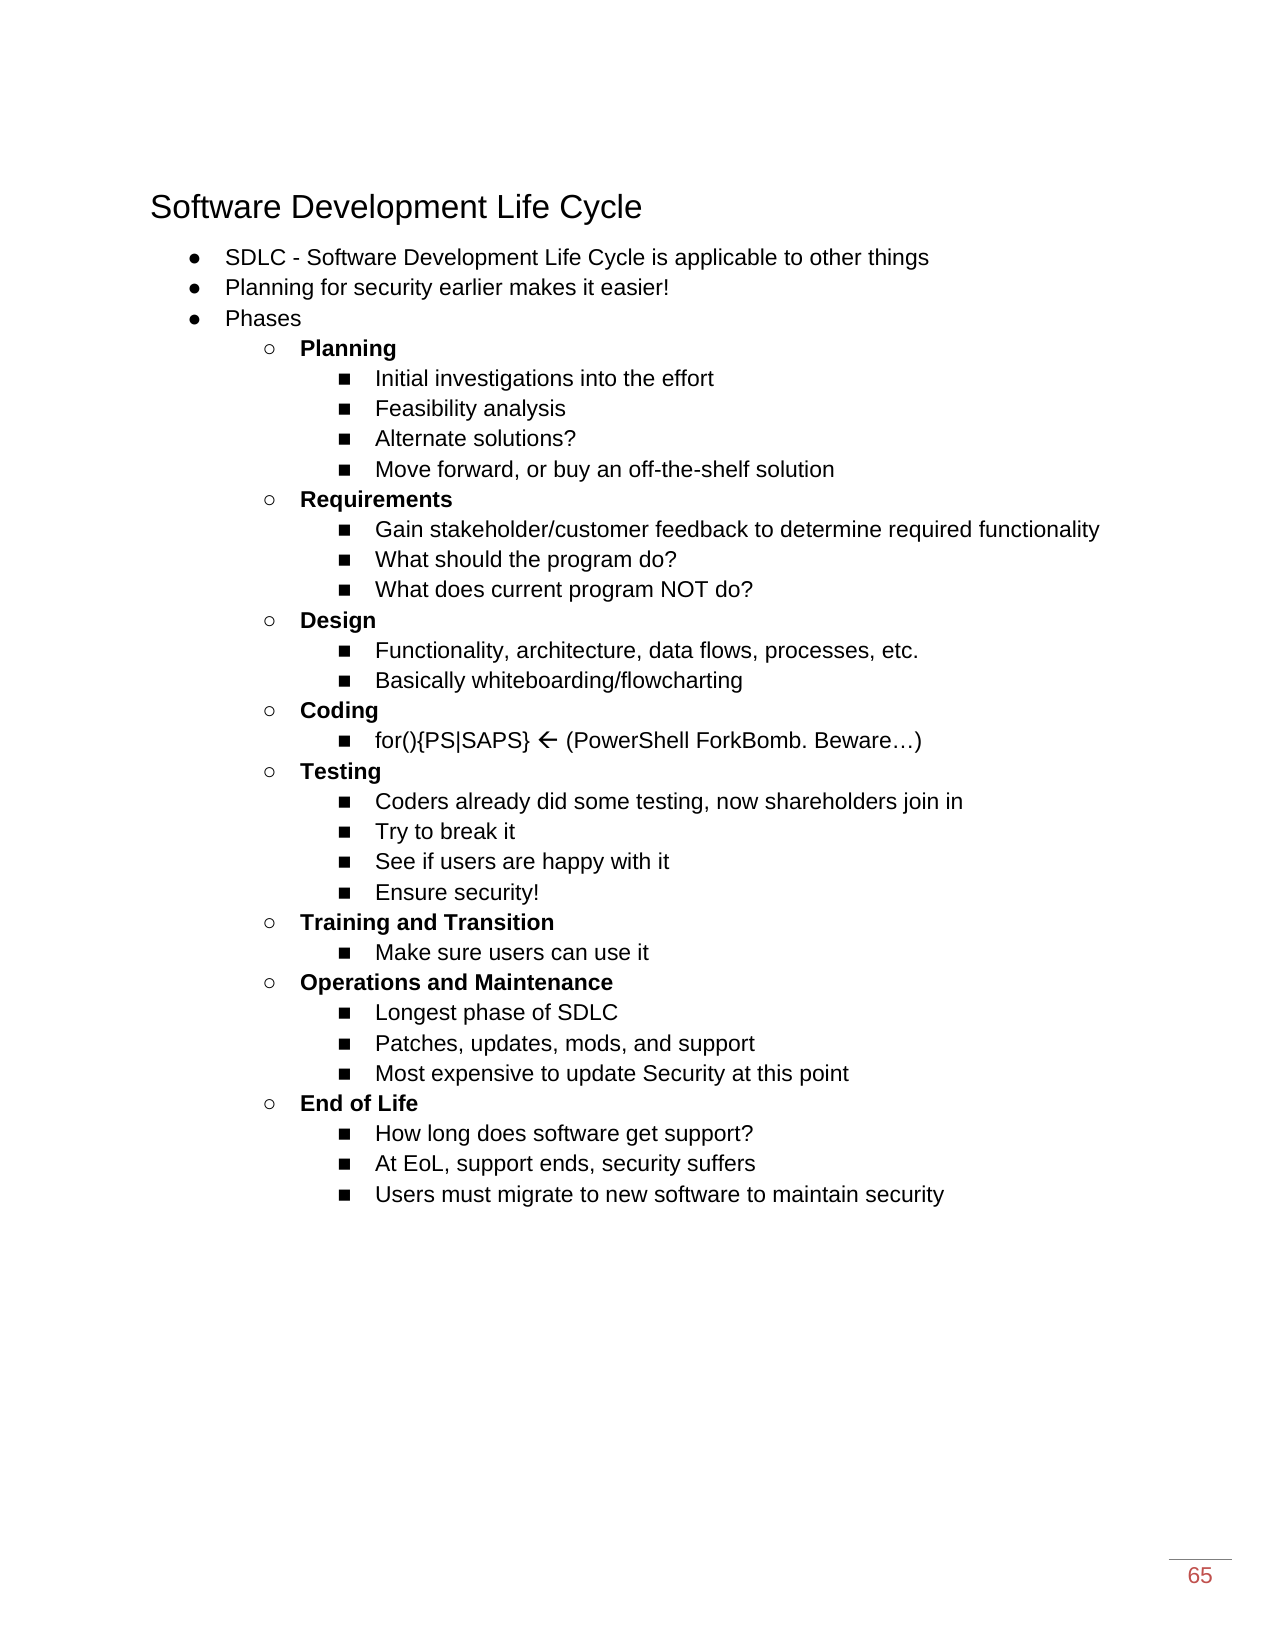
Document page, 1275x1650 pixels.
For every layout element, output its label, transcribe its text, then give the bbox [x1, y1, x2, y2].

list Phases [187, 304, 1125, 331]
list Training and Transition [262, 909, 1125, 935]
list Functionality, architecture, data flows, processes, etc. [337, 637, 1125, 663]
list Make sure users can use it [337, 939, 1125, 965]
list Users must migrate to new software to maintain security [337, 1181, 1125, 1207]
list Requirements [262, 486, 1125, 512]
list Move forward, or buy an off-the-shelf solution [337, 456, 1125, 482]
list Operations and Maintenance [262, 969, 1125, 996]
list Testing [262, 758, 1125, 784]
subtitle Software Development Life Cycle [150, 187, 1125, 226]
list How long does software get support? [337, 1120, 1125, 1147]
list Alternate solutions? [337, 425, 1125, 452]
list End of Life [262, 1090, 1125, 1116]
list Initial investigations into the effort [337, 365, 1125, 391]
list Coders already did some testing, now shareholders join in [337, 788, 1125, 814]
list for(){PS|SAPS} (PowerShell ForkBomb. Beware…) [337, 727, 1125, 754]
list Most expensive to update Security at this point [337, 1060, 1125, 1086]
list Try to break it [337, 818, 1125, 844]
list Feasibility analysis [337, 395, 1125, 422]
list What does current program NOT do? [337, 576, 1125, 603]
list At EoL, support ends, security suffers [337, 1150, 1125, 1177]
list Design [262, 607, 1125, 633]
list Planning [262, 335, 1125, 361]
list SDLC - Software Development Life Cycle is applicable to other things [187, 244, 1125, 271]
list Coding [262, 697, 1125, 724]
list See if users are happy with it [337, 848, 1125, 875]
list Patches, updates, mods, and support [337, 1029, 1125, 1056]
list Planning for security earlier makes it easier! [187, 274, 1125, 301]
list Basically whiteboarding/flowcharting [337, 667, 1125, 693]
list Longest phase of SDLC [337, 999, 1125, 1026]
list Ensure security! [337, 878, 1125, 905]
list What should the program do? [337, 546, 1125, 573]
list Gain stakeholder/customer feedback to determine required functionality [337, 516, 1125, 542]
